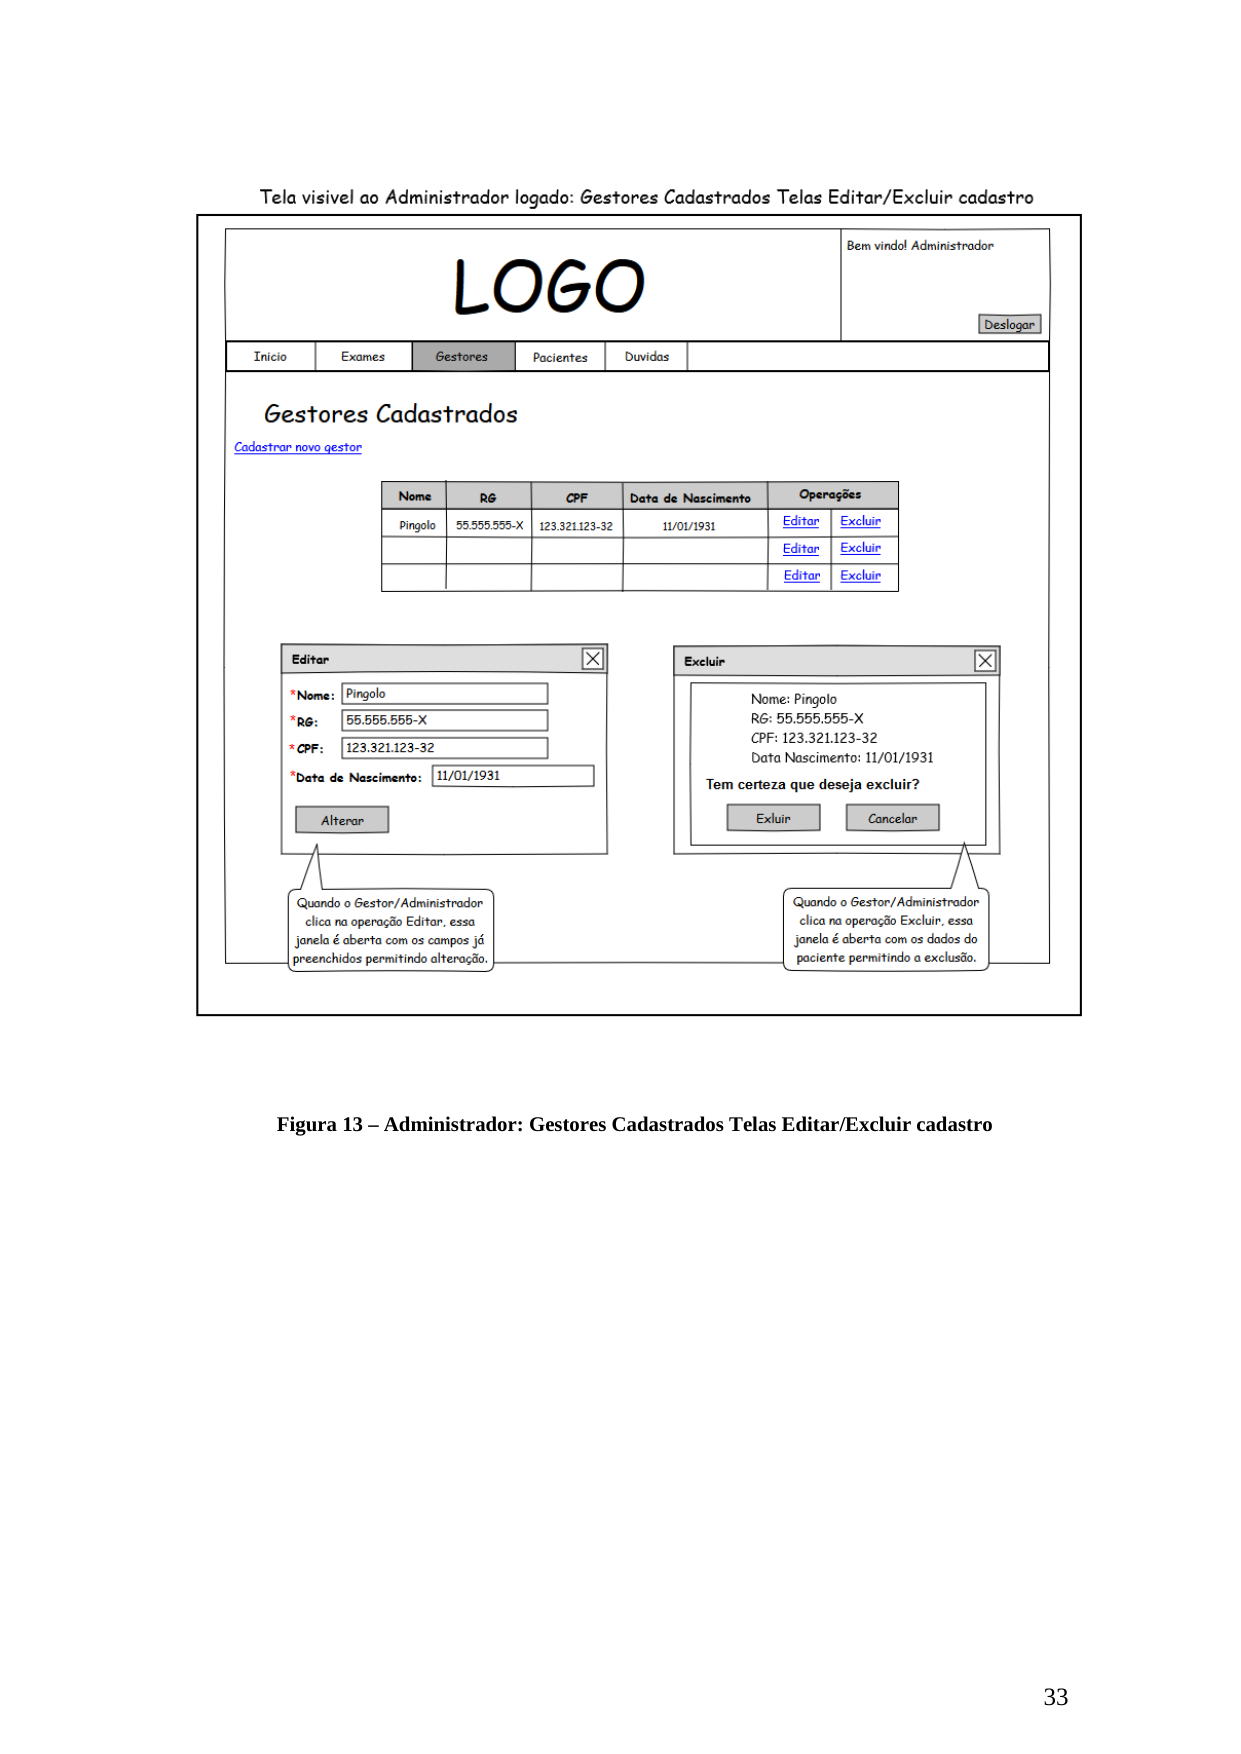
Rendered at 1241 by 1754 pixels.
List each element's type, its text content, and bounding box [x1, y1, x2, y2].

text Figura 13 – Administrador: Gestores Cadastrados Telas Editar/Excluir cadastro [148, 1112, 1122, 1136]
picture [147, 177, 1122, 1085]
